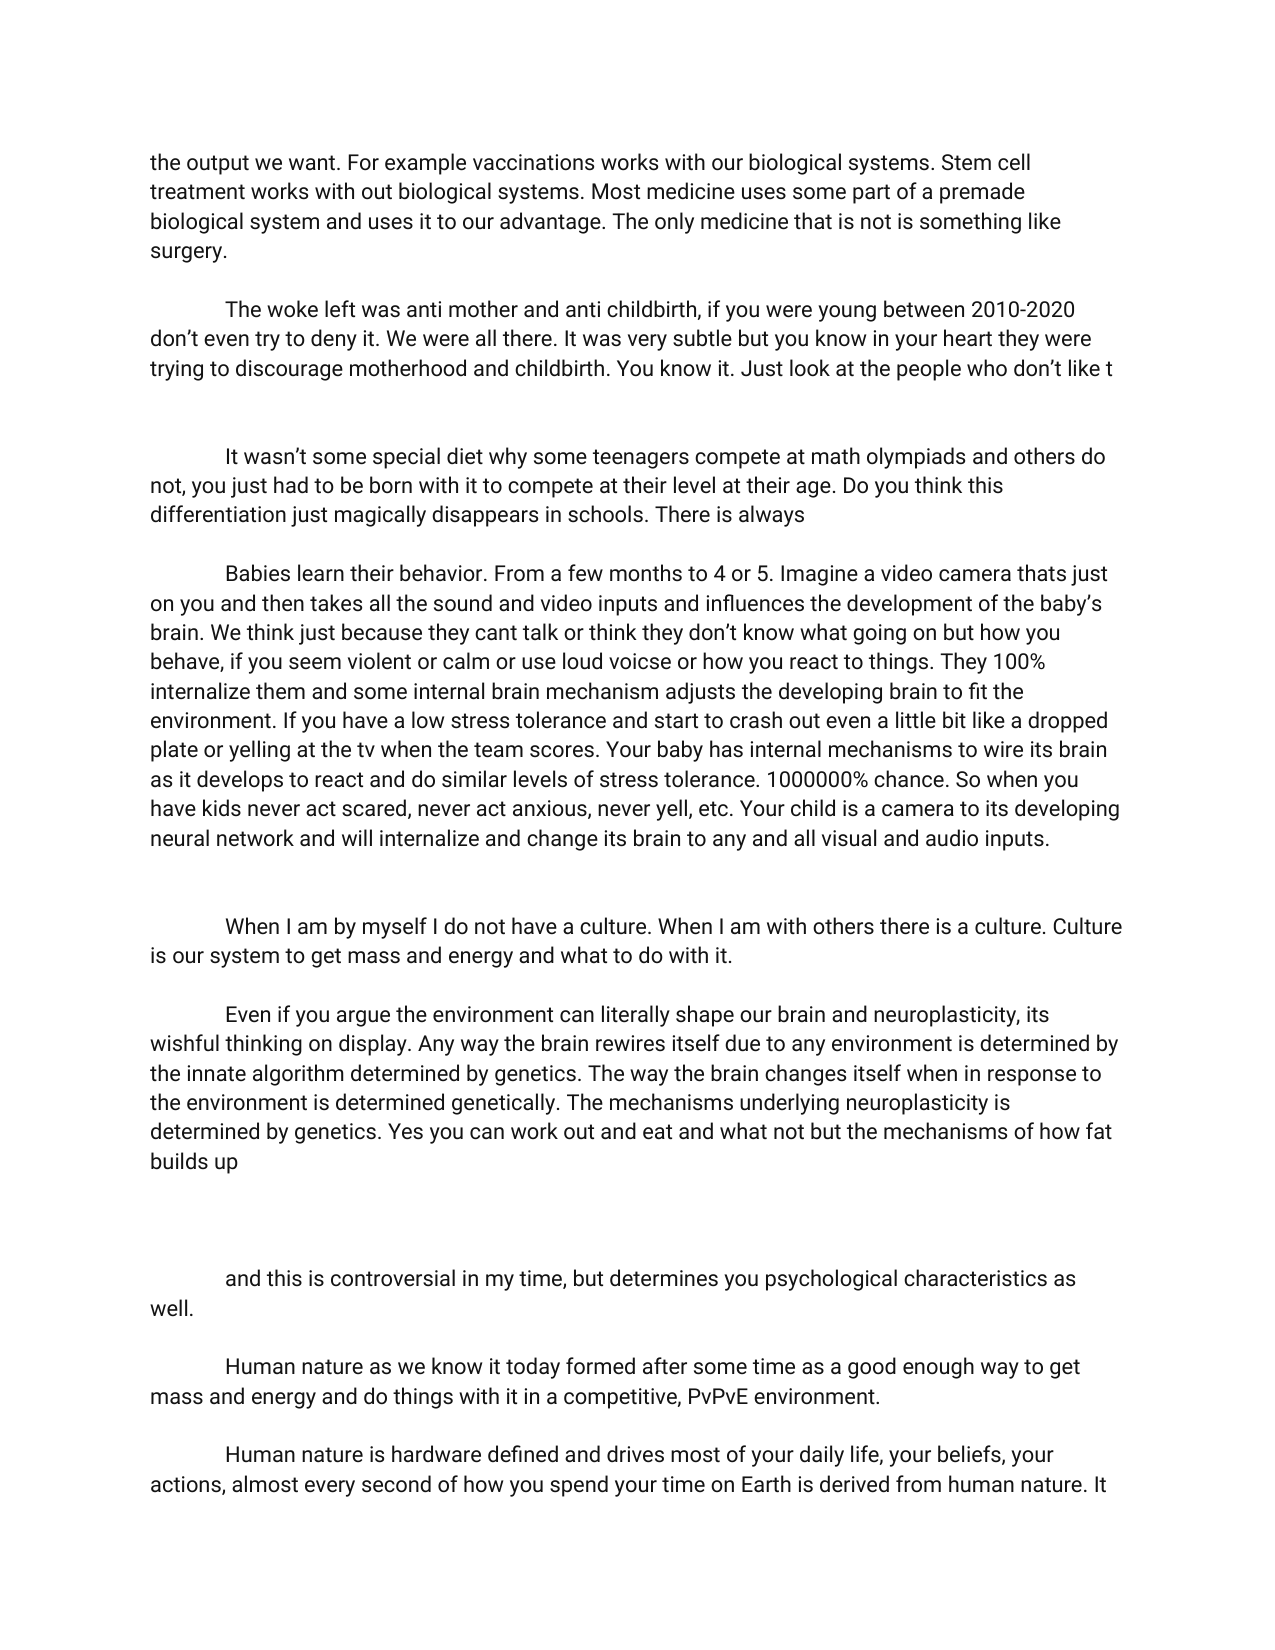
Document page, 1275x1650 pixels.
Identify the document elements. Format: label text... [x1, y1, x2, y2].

text The woke left was anti mother and anti childbirth, if you were young between 2010-2020 don’t even try to deny it. We were all there. It was very subtle but you know in your heart they were trying to discourage motherhood and childbirth. You know it. Just look at the people who don’t like t [150, 297, 1125, 381]
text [150, 150, 1125, 264]
text Babies learn their behavior. From a few months to 4 or 5. Imagine a video camera thats just on you and then takes all the sound and video inputs and influences the development of the baby’s brain. We think just because they cant talk or think they don’t know what going on but how you behave, if you seem violent or calm or use loud voicse or how you react to things. They 100% internalize them and some internal brain mechanism adjusts the developing brain to fit the environment. If you have a low stress tolerance and start to crash out even a little bit like a dropped plate or yelling at the tv when the team scores. Your baby has internal mechanisms to wire its brain as it develops to react and do similar levels of stress tolerance. 1000000% chance. So when you have kids never act scared, never act anxious, never yell, etc. Your child is a camera to its developing neural network and will internalize and change its brain to any and all visual and audio inputs. [150, 561, 1125, 851]
text and this is controversial in my time, but determines you psychological characteristics as well. [150, 1266, 1125, 1321]
text When I am by myself I do not have a culture. When I am with others there is a culture. Culture is our system to get mass and energy and what to do with it. [150, 914, 1125, 969]
text It wasn’t some special diet why some teenagers compete at math olympiads and others do not, you just had to be born with it to compete at their level at their age. Do you think this differentiation just magically disappears in schools. There is always [150, 444, 1125, 528]
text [150, 1442, 1125, 1497]
text Human nature as we know it today formed after some time as a good enough way to get mass and energy and do things with it in a competitive, PvPvE environment. [150, 1354, 1125, 1409]
text Even if you argue the environment can literally shape our brain and neuroplasticity, its wishful thinking on display. Any way the brain rewires itself due to any environment is determined by the innate algorithm determined by genetics. The way the brain changes itself when in response to the environment is determined genetically. The mechanisms underlying neuroplasticity is determined by genetics. Yes you can work out and eat and what not but the mechanisms of how fat builds up [150, 1002, 1125, 1174]
